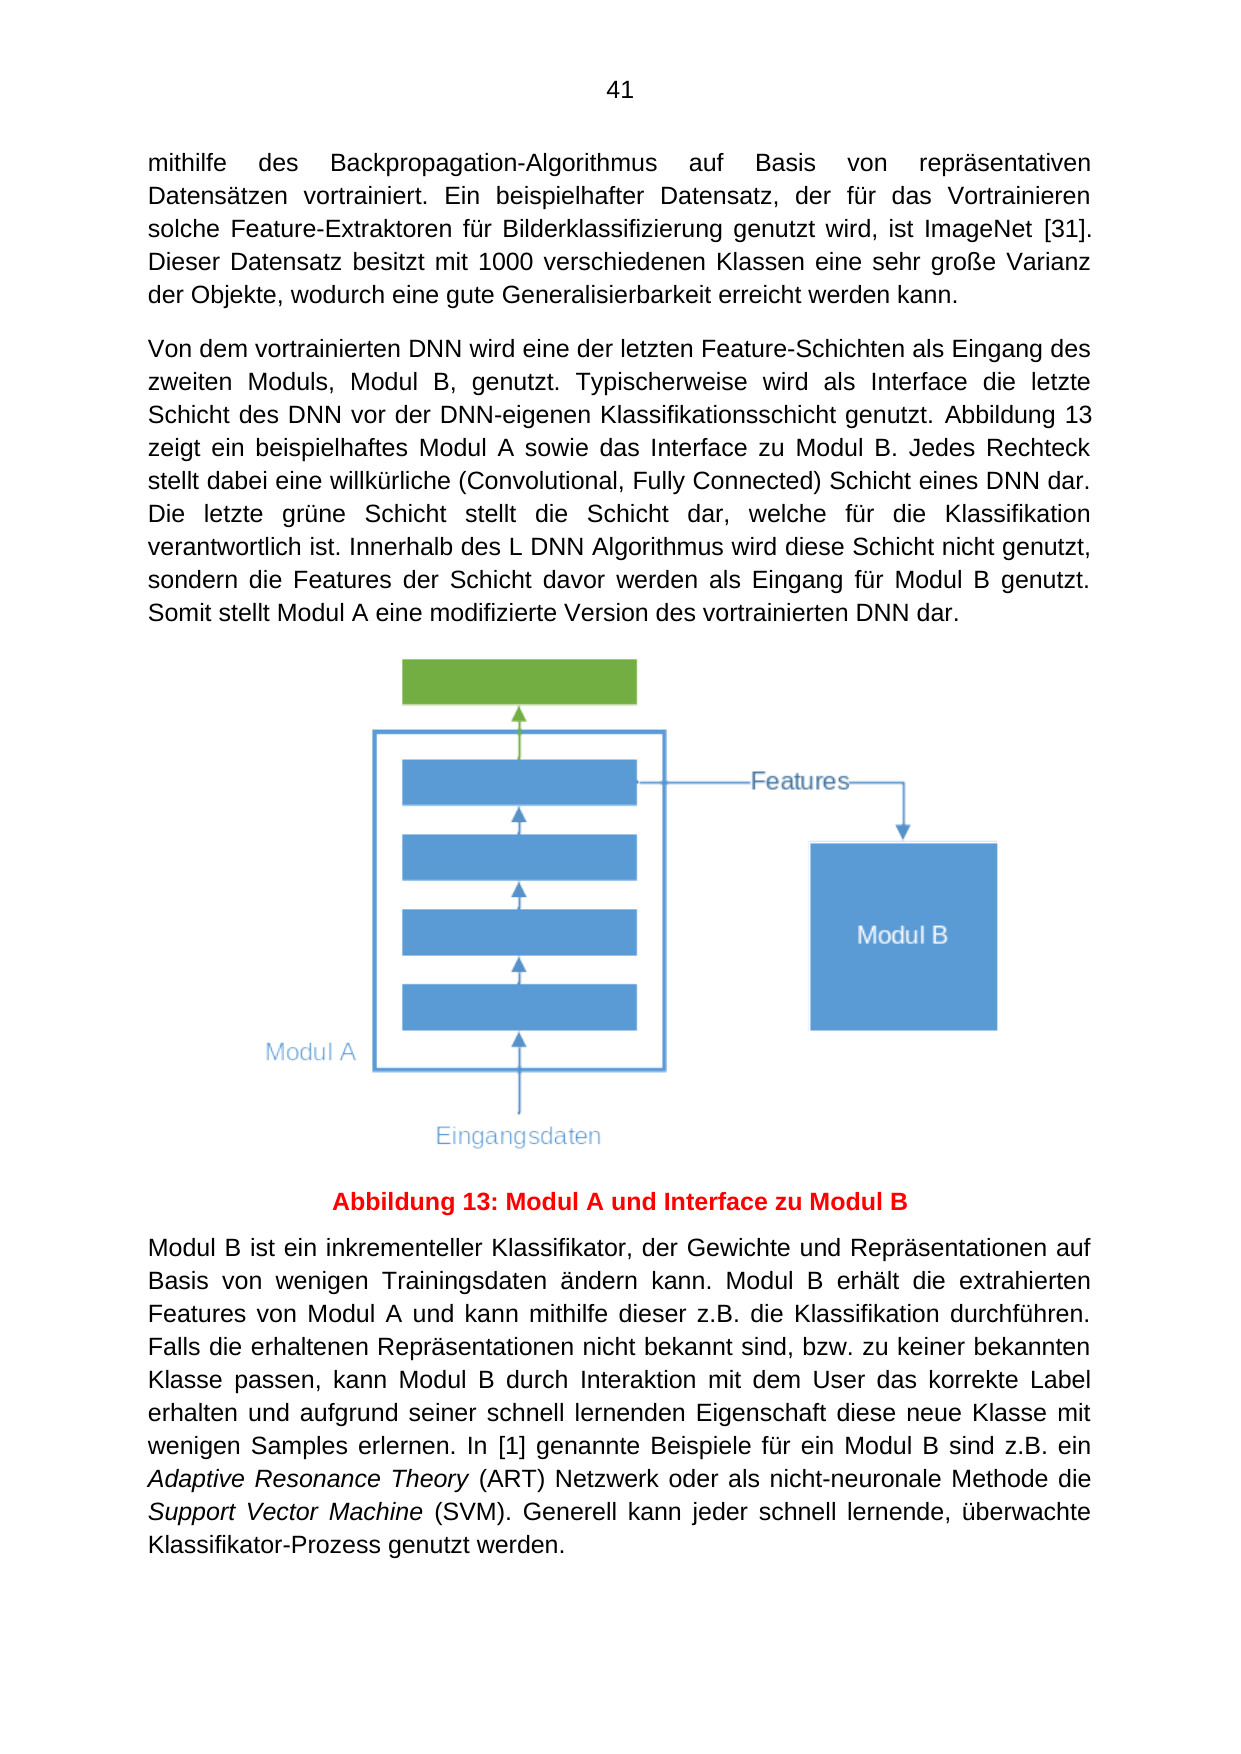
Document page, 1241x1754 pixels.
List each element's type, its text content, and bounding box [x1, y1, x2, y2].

text Von dem vortrainierten DNN wird eine der letzten Feature-Schichten als Eingang des zweiten Moduls, Modul B, genutzt. Typischerweise wird als Interface die letzte Schicht des DNN vor der DNN-eigenen Klassifikationsschicht genutzt. Abbildung 13 zeigt ein beispielhaftes Modul A sowie das Interface zu Modul B. Jedes Rechteck stellt dabei eine willkürliche (Convolutional, Fully Connected) Schicht eines DNN dar. Die letzte grüne Schicht stellt die Schicht dar, welche für die Klassifikation verantwortlich ist. Innerhalb des L DNN Algorithmus wird diese Schicht nicht genutzt, sondern die Features der Schicht davor werden als Eingang für Modul B genutzt. Somit stellt Modul A eine modifizierte Version des vortrainierten DNN dar. [148, 334, 1092, 627]
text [148, 148, 1092, 308]
text Abbildung 13: Modul A und Interface zu Modul B [148, 1187, 1092, 1216]
text Modul B ist ein inkrementeller Klassifikator, der Gewichte und Repräsentationen auf Basis von wenigen Trainingsdaten ändern kann. Modul B erhält die extrahierten Features von Modul A und kann mithilfe dieser z.B. die Klassifikation durchführen. Falls die erhaltenen Repräsentationen nicht bekannt sind, bzw. zu keiner bekannten Klasse passen, kann Modul B durch Interaktion mit dem User das korrekte Label erhalten und aufgrund seiner schnell lernenden Eigenschaft diese neue Klasse mit wenigen Samples erlernen. In genannte Beispiele für ein Modul B sind z.B. ein Adaptive Resonance Theory (ART) Netzwerk oder als nicht-neuronale Methode die Support Vector Machine (SVM). Generell kann jeder schnell lernende, überwachte Klassifikator-Prozess genutzt werden. [148, 1233, 1092, 1559]
